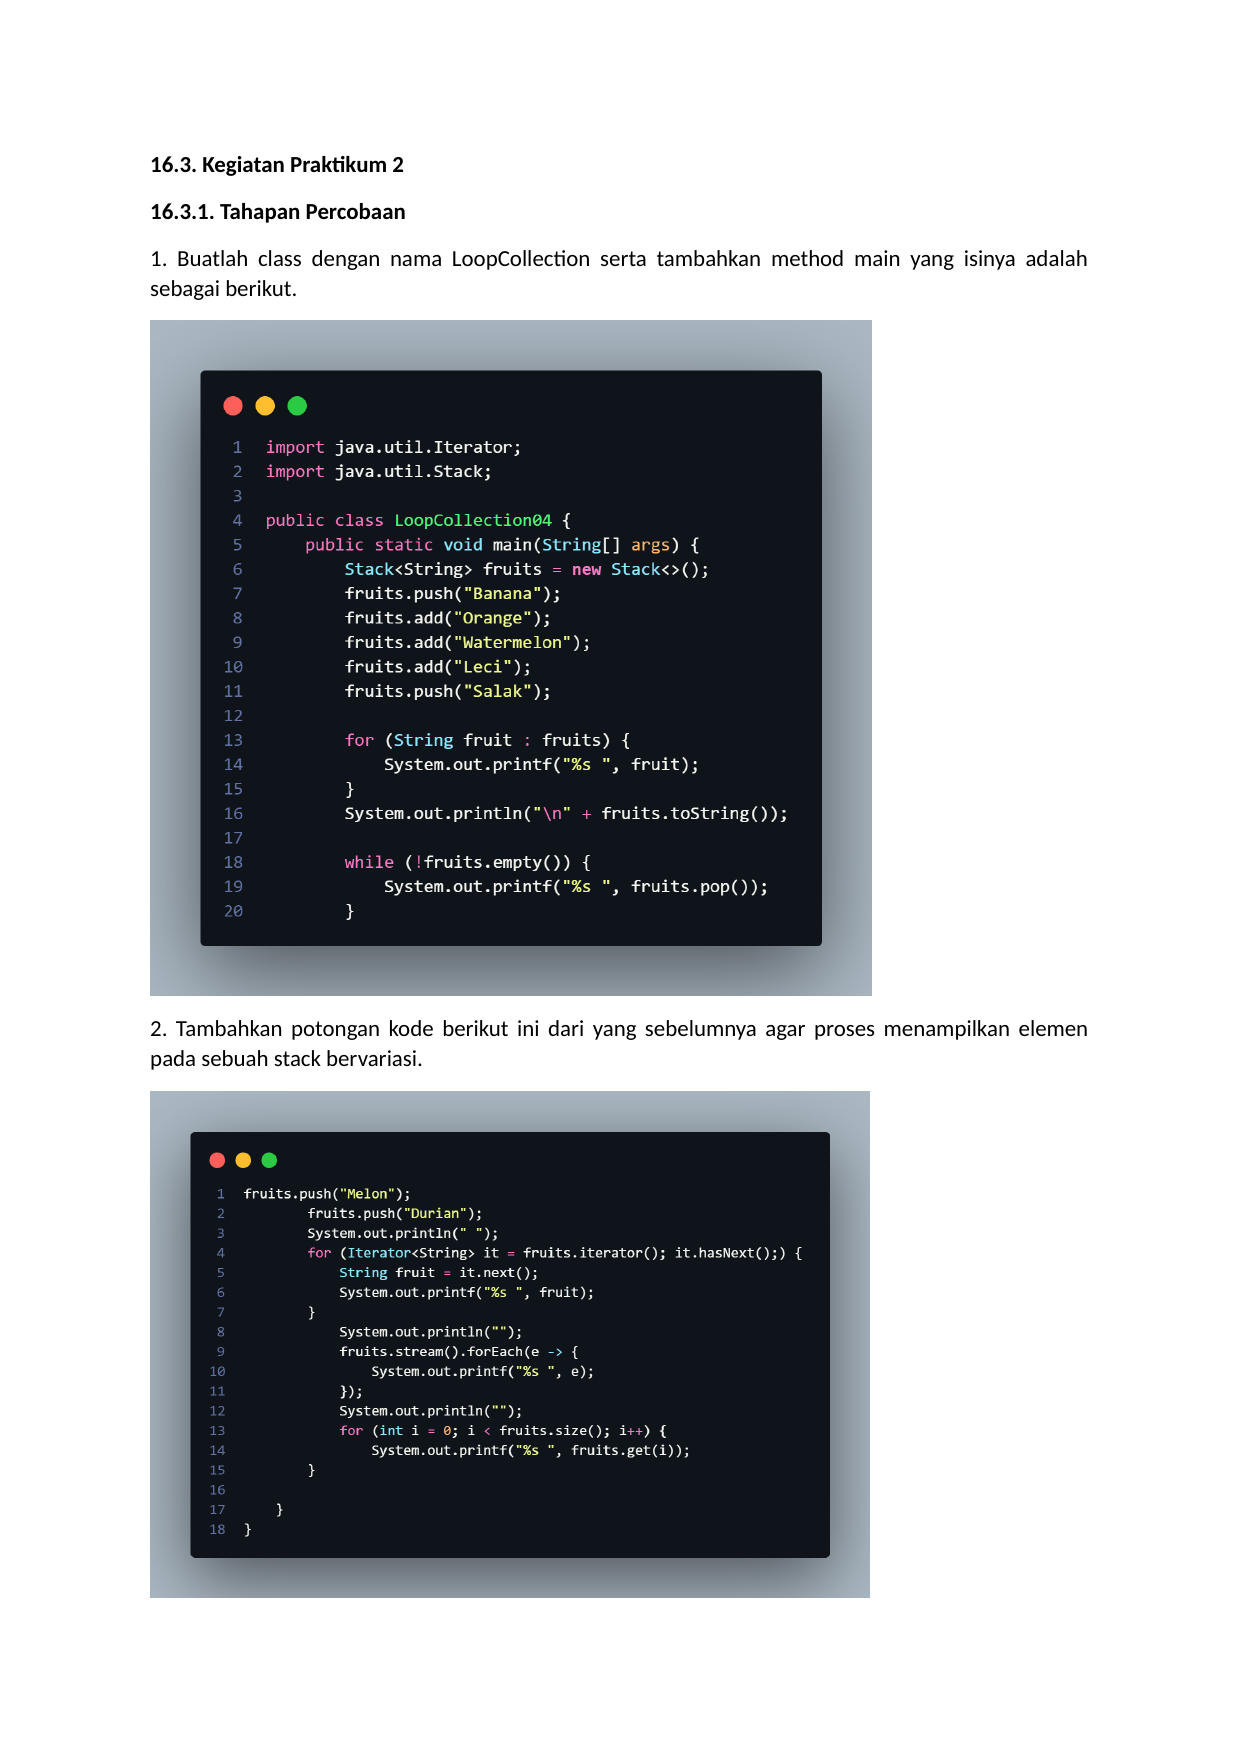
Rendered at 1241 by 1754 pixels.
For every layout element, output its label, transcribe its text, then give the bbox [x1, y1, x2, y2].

text 16.3.1. Tahapan Percobaan [150, 197, 1090, 225]
text 16.3. Kegiatan Praktikum 2 [150, 150, 1090, 178]
picture [150, 320, 872, 996]
text 2. Tambahkan potongan kode berikut ini dari yang sebelumnya agar proses menampilkan elemen pada sebuah stack bervariasi. [150, 1014, 1090, 1072]
text 1. Buatlah class dengan nama LoopCollection serta tambahkan method main yang isinya adalah sebagai berikut. [150, 244, 1090, 302]
picture [150, 1091, 870, 1598]
